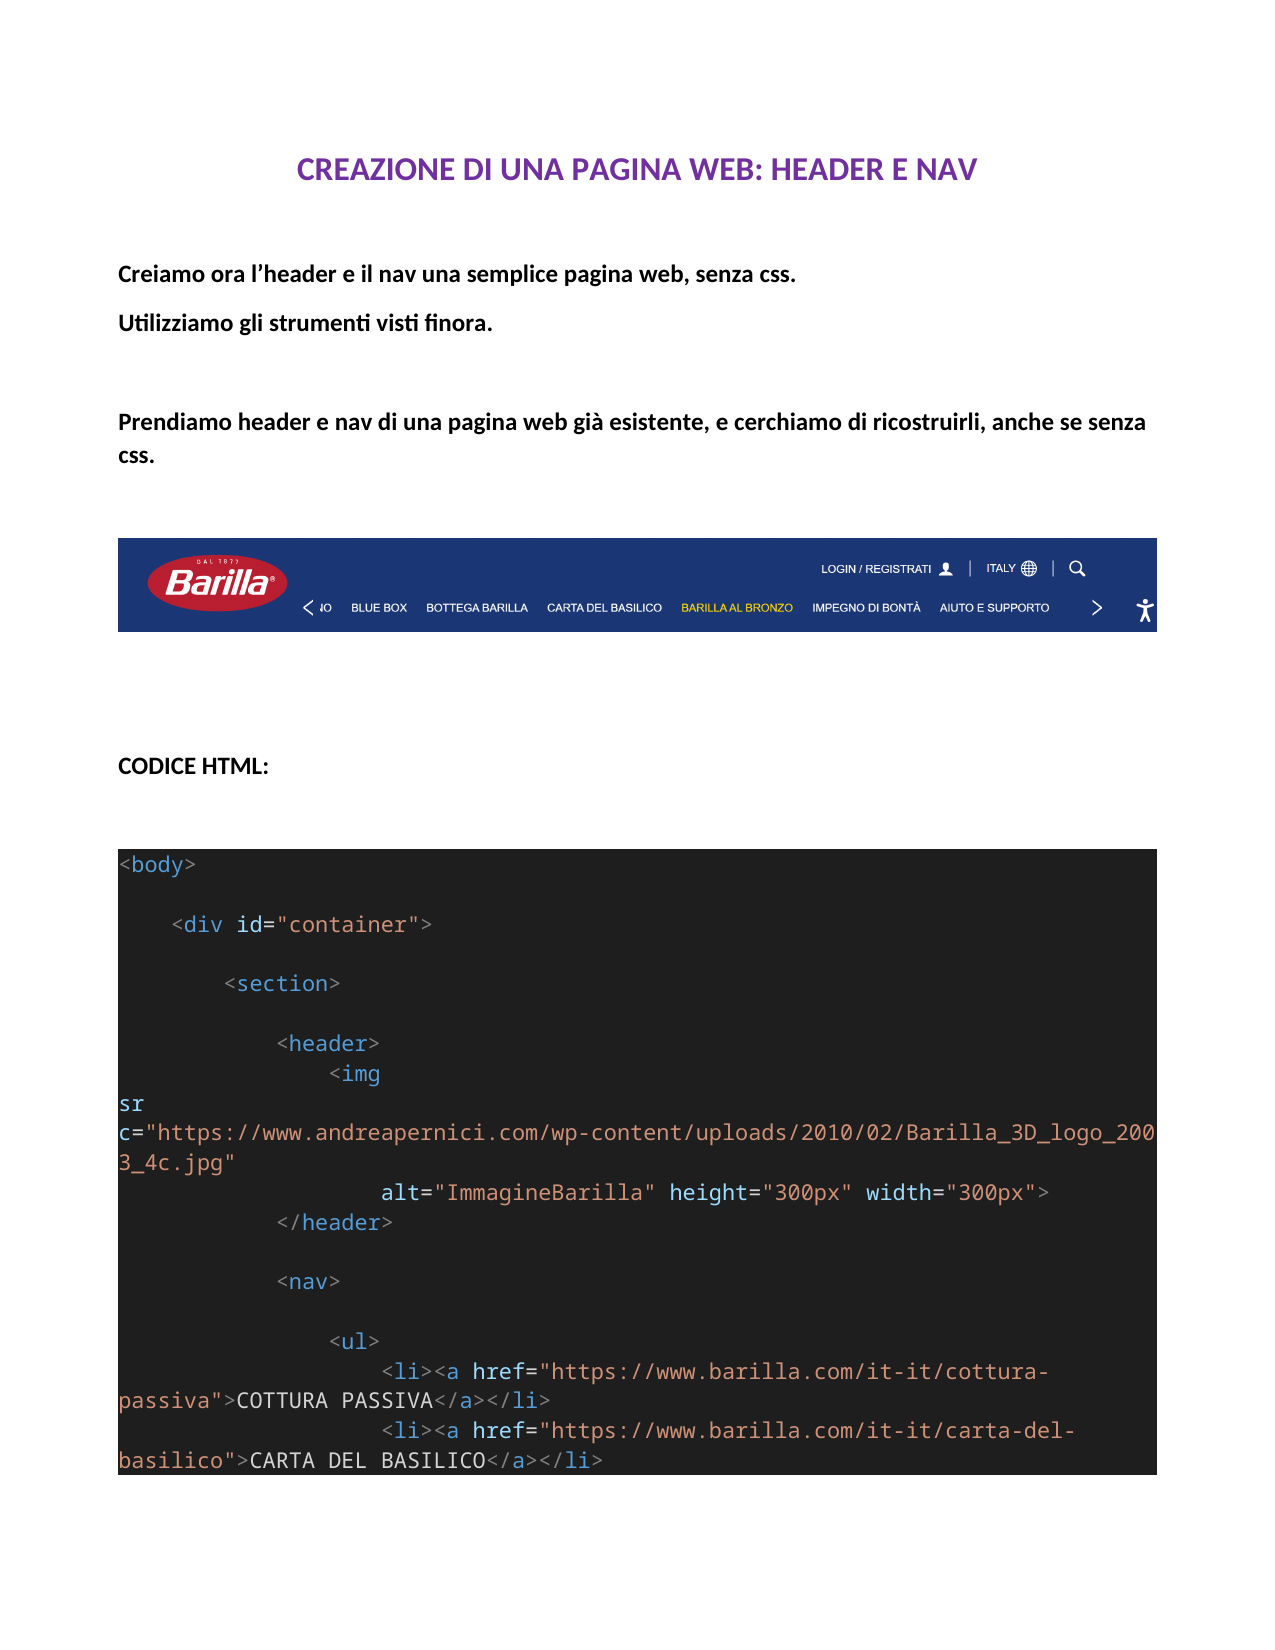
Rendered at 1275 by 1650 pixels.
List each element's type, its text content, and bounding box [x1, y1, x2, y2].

text CREAZIONE DI UNA PAGINA WEB: HEADER E NAV [118, 148, 1157, 188]
picture [118, 538, 1157, 632]
text <ul> [118, 1326, 1157, 1356]
text <div id="container"> [118, 909, 1157, 938]
text <li><a href="https://www.barilla.com/it-it/cottura-passiva">COTTURA PASSIVA</a></li> [118, 1356, 1157, 1415]
text </header> [118, 1207, 1157, 1236]
text <body> [118, 849, 1157, 879]
text alt="ImmagineBarilla" height="300px" width="300px"> [118, 1177, 1157, 1207]
text <section> [118, 968, 1157, 998]
text <img src="https://www.andreapernici.com/wp-content/uploads/2010/02/Barilla_3D_logo_2003_4c.jpg" [118, 1058, 1157, 1177]
text <header> [118, 1028, 1157, 1058]
text Utilizziamo gli strumenti visti finora. [118, 307, 1157, 338]
text Creiamo ora l’header e il nav una semplice pagina web, senza css. [118, 258, 1157, 288]
text <li><a href="https://www.barilla.com/it-it/carta-del-basilico">CARTA DEL BASILICO</a></li> [118, 1415, 1157, 1475]
text <nav> [118, 1266, 1157, 1296]
text CODICE HTML: [118, 750, 1157, 781]
text Prendiamo header e nav di una pagina web già esistente, e cerchiamo di ricostruirli, anche se senza css. [118, 407, 1157, 470]
